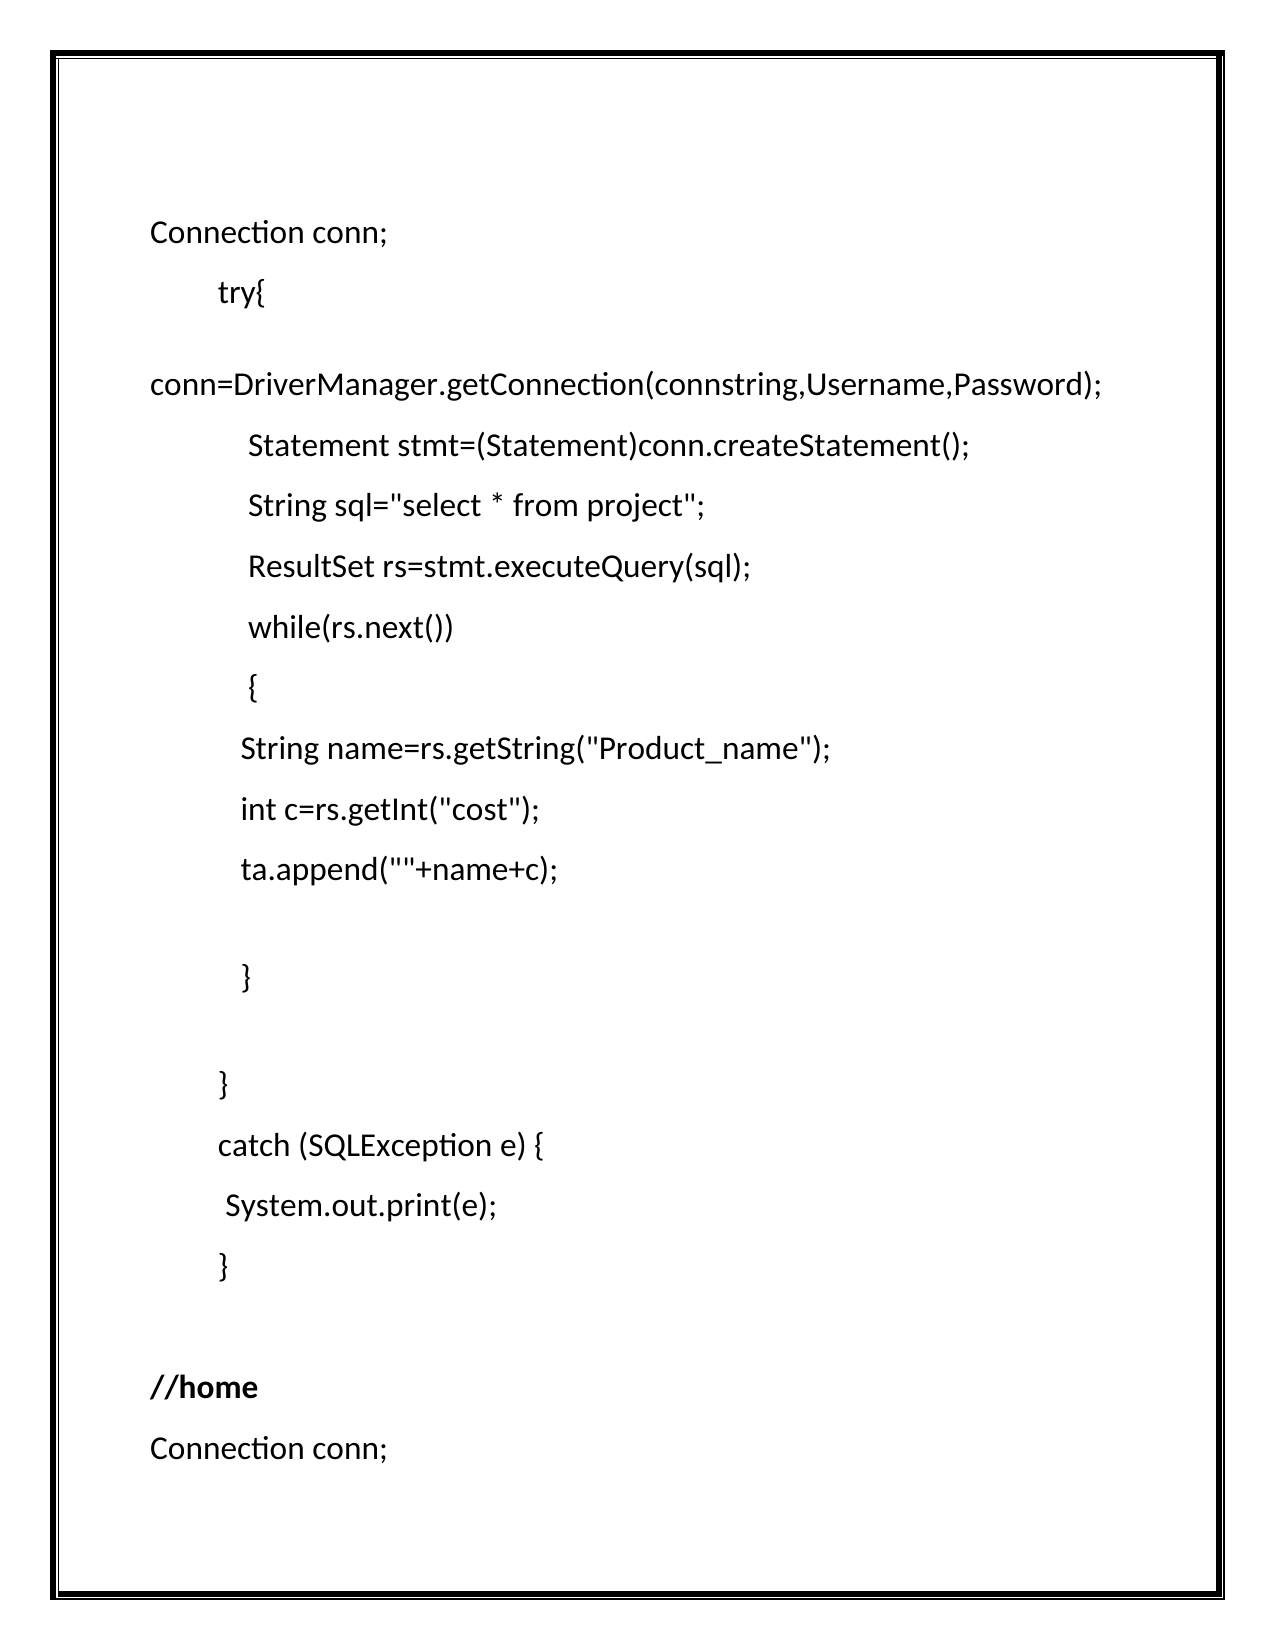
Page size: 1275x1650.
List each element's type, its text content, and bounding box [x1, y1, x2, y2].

text } [150, 1063, 1125, 1104]
text Statement stmt=(Statement)conn.createStatement(); [150, 424, 1125, 464]
text ResultSet rs=stmt.executeQuery(sql); [150, 545, 1125, 586]
text ta.append(""+name+c); [150, 848, 1125, 889]
text //home [150, 1366, 1125, 1407]
text String name=rs.getString("Product_name"); [150, 727, 1125, 768]
text conn=DriverManager.getConnection(connstring,Username,Password); [150, 332, 1125, 404]
text { [150, 666, 1125, 707]
text String sql="select * from project"; [150, 484, 1125, 525]
text int c=rs.getInt("cost"); [150, 787, 1125, 828]
text } [150, 1245, 1125, 1286]
text catch (SQLException e) { [150, 1124, 1125, 1164]
text try{ [150, 271, 1125, 312]
text Connection conn; [150, 211, 1125, 251]
text while(rs.next()) [150, 606, 1125, 646]
text Connection conn; [150, 1427, 1125, 1468]
text } [150, 956, 1125, 996]
text System.out.print(e); [150, 1184, 1125, 1225]
